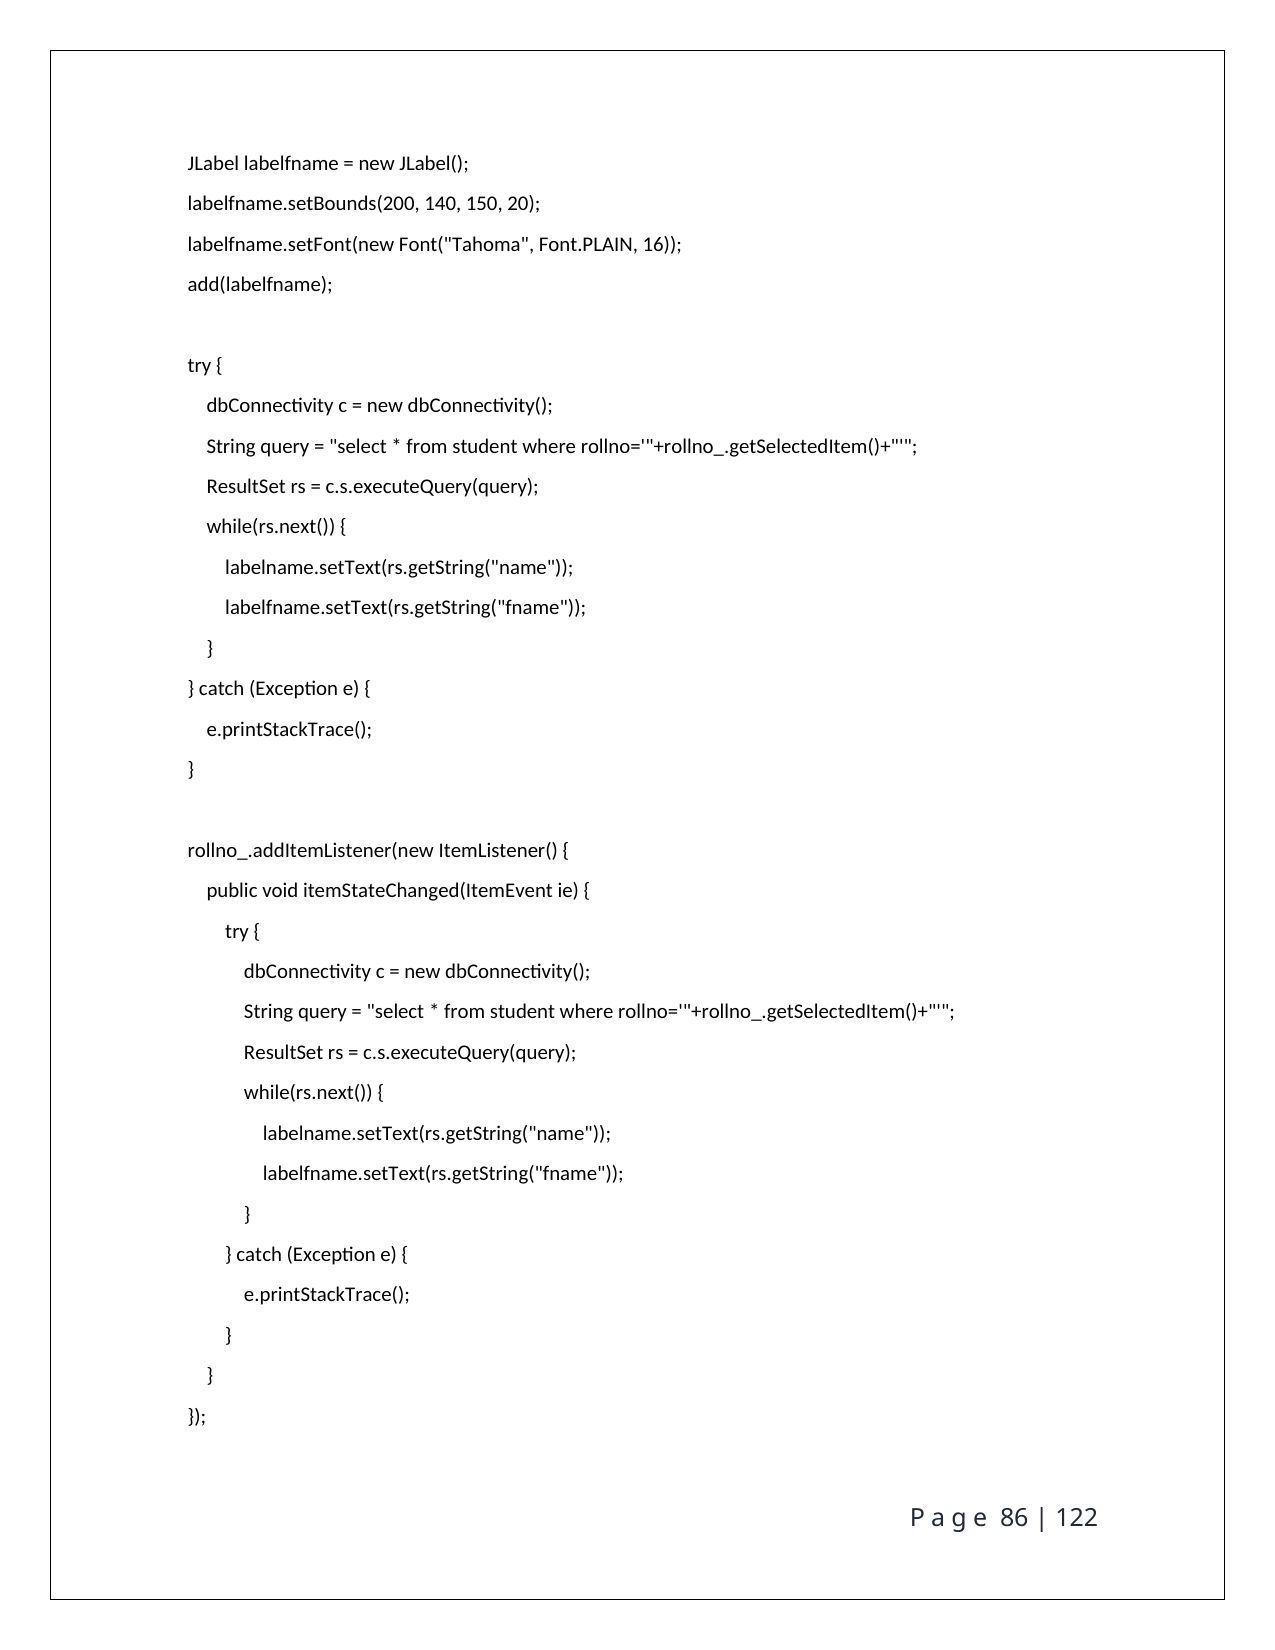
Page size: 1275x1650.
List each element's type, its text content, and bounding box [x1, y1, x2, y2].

text } [150, 1322, 1125, 1347]
text } [150, 635, 1125, 660]
text labelfname.setText(rs.getString("fname")); [150, 1160, 1125, 1186]
text e.printStackTrace(); [150, 716, 1125, 741]
text try { [150, 352, 1125, 377]
text JLabel labelfname = new JLabel(); [150, 150, 1125, 175]
text try { [150, 918, 1125, 943]
text while(rs.next()) { [150, 514, 1125, 539]
text } [150, 756, 1125, 782]
text while(rs.next()) { [150, 1079, 1125, 1105]
text } [150, 1201, 1125, 1226]
text rollno_.addItemListener(new ItemListener() { [150, 837, 1125, 862]
text labelfname.setFont(new Font("Tahoma", Font.PLAIN, 16)); [150, 231, 1125, 256]
text labelfname.setBounds(200, 140, 150, 20); [150, 190, 1125, 216]
text add(labelfname); [150, 271, 1125, 297]
text labelname.setText(rs.getString("name")); [150, 1120, 1125, 1145]
text } [150, 1362, 1125, 1388]
text public void itemStateChanged(ItemEvent ie) { [150, 877, 1125, 903]
text String query = "select * from student where rollno='"+rollno_.getSelectedItem()+"'"; [150, 433, 1125, 458]
text } catch (Exception e) { [150, 1241, 1125, 1267]
text e.printStackTrace(); [150, 1282, 1125, 1307]
text } catch (Exception e) { [150, 675, 1125, 701]
text ResultSet rs = c.s.executeQuery(query); [150, 1039, 1125, 1064]
text String query = "select * from student where rollno='"+rollno_.getSelectedItem()+"'"; [150, 999, 1125, 1024]
text labelname.setText(rs.getString("name")); [150, 554, 1125, 579]
text }); [150, 1403, 1125, 1428]
text ResultSet rs = c.s.executeQuery(query); [150, 473, 1125, 499]
text dbConnectivity c = new dbConnectivity(); [150, 958, 1125, 984]
text dbConnectivity c = new dbConnectivity(); [150, 392, 1125, 418]
text labelfname.setText(rs.getString("fname")); [150, 594, 1125, 620]
